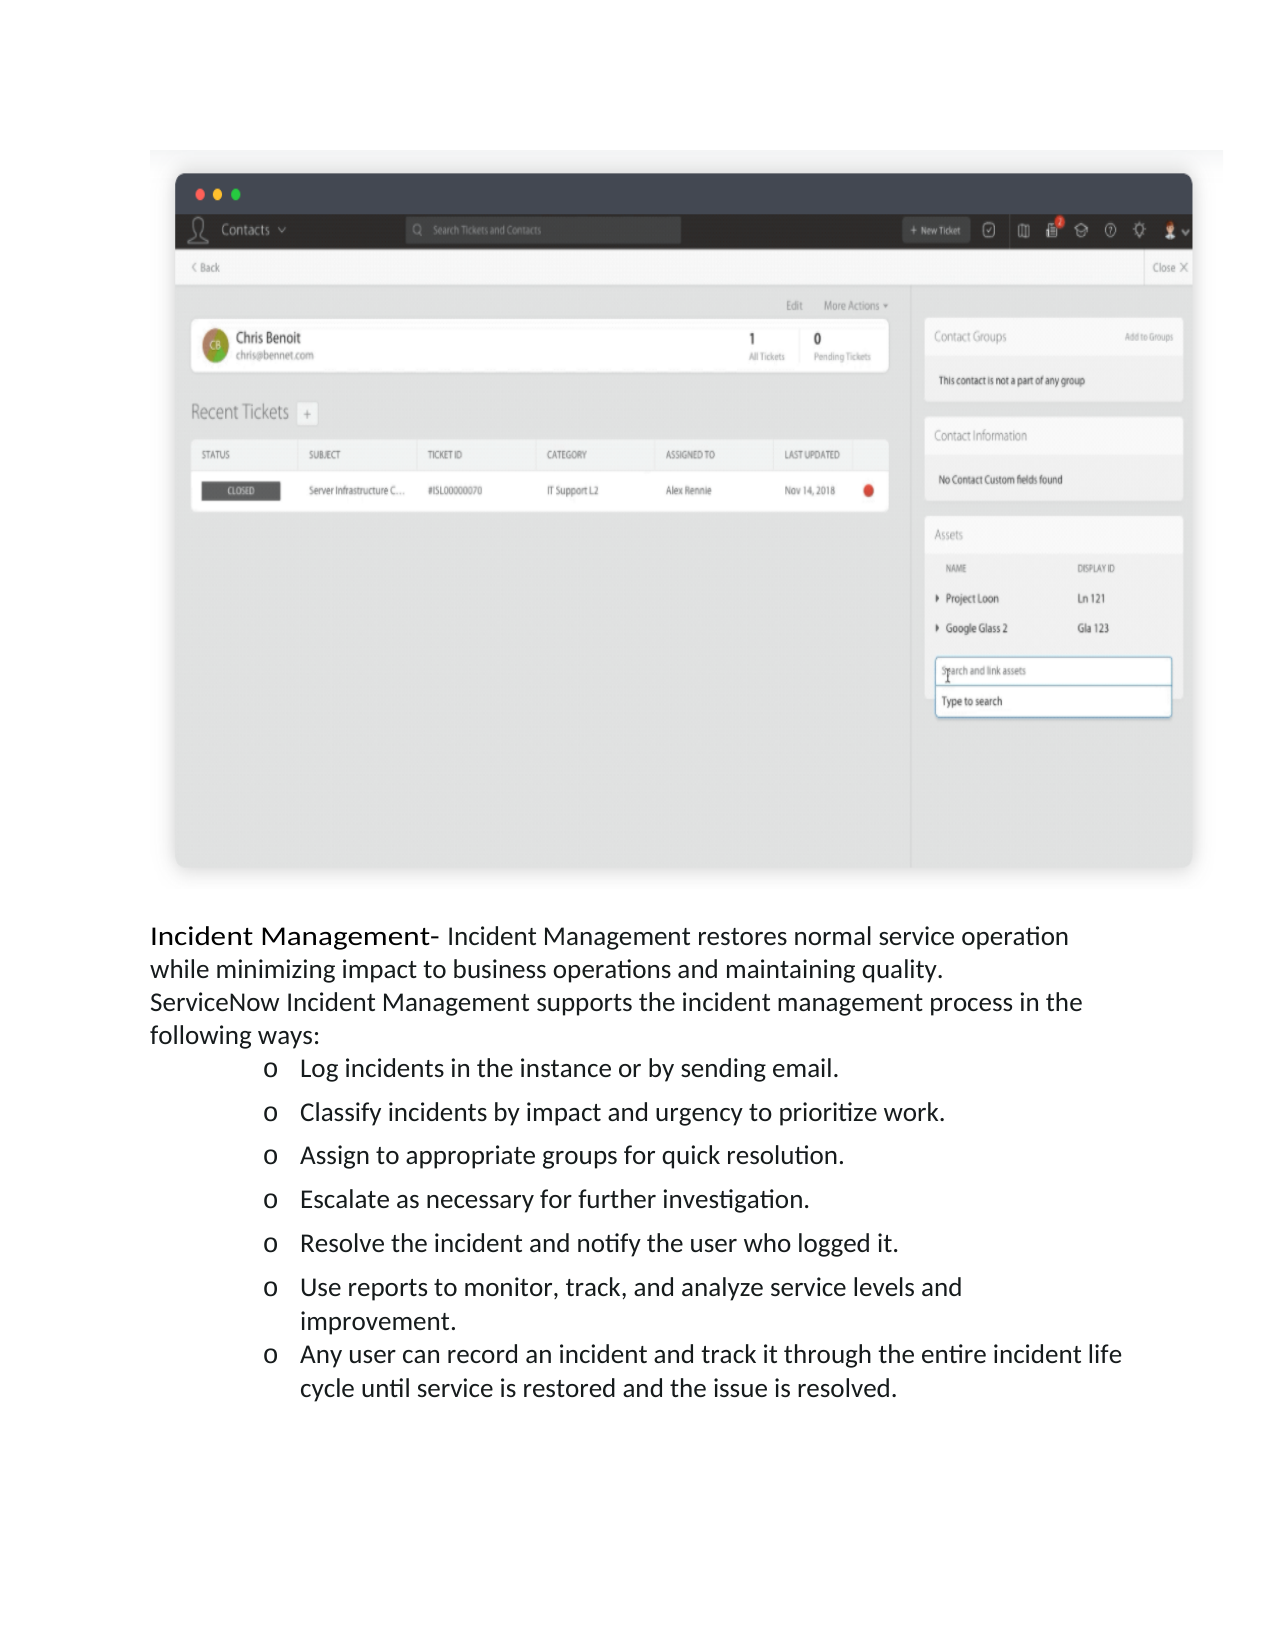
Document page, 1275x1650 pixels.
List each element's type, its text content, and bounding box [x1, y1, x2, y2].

list Escalate as necessary for further investigation. [262, 1182, 1125, 1217]
text Incident Management- Incident Management restores normal service operation while minimizing impact to business operations and maintaining quality. [150, 919, 1125, 985]
list Log incidents in the instance or by sending email. [262, 1051, 1125, 1085]
list Any user can record an incident and track it through the entire incident life cycle until service is restored and the issue is resolved. [262, 1337, 1125, 1404]
text ServiceNow Incident Management supports the incident management process in the following ways: [150, 985, 1125, 1051]
list Use reports to monitor, track, and analyze service levels and improvement. [262, 1270, 1125, 1337]
list Assign to appropriate groups for quick resolution. [262, 1138, 1125, 1173]
list Resolve the incident and notify the user who logged it. [262, 1226, 1125, 1260]
list Classify incidents by impact and urgency to prioritize work. [262, 1095, 1125, 1129]
picture [150, 150, 1224, 889]
